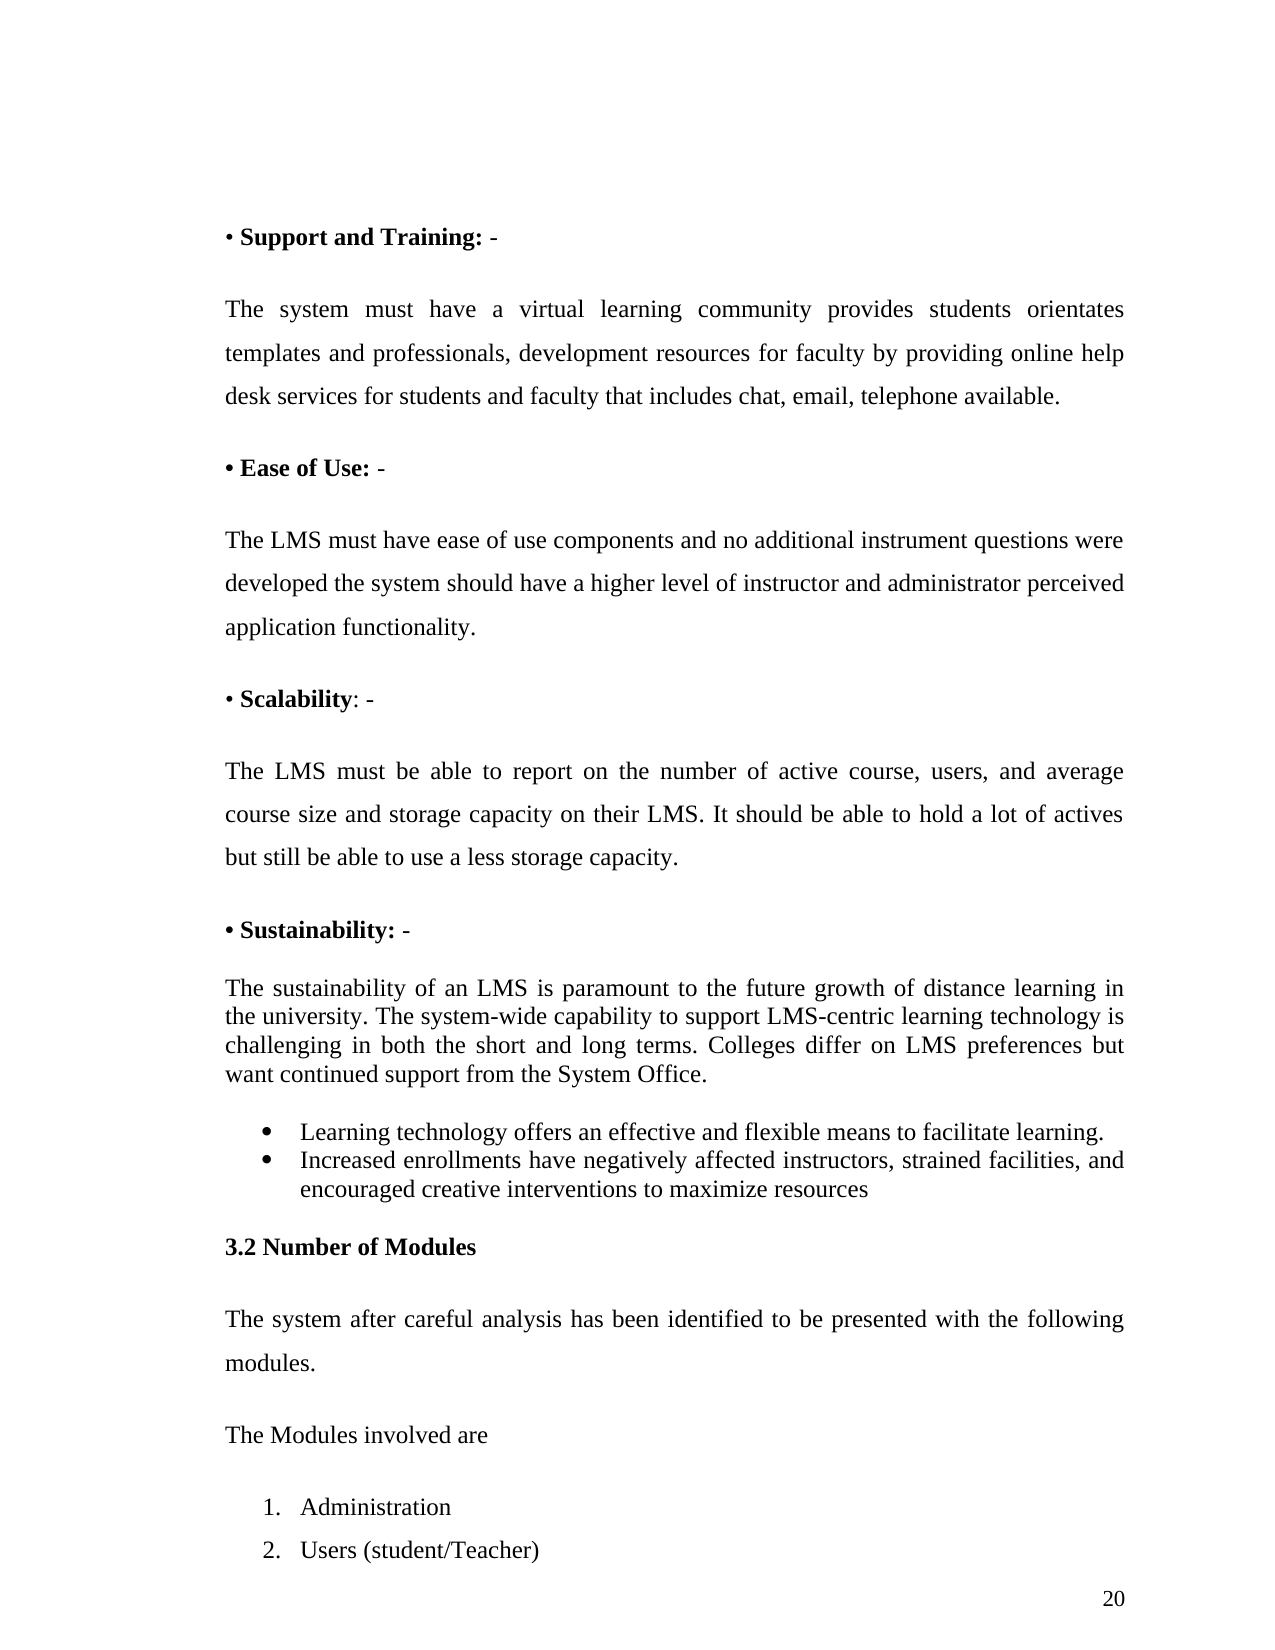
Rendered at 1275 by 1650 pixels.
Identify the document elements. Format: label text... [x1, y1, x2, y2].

text • Sustainability: - [225, 915, 1125, 943]
list Learning technology offers an effective and flexible means to facilitate learning. [262, 1117, 1125, 1146]
text The system must have a virtual learning community provides students orientates templates and professionals, development resources for faculty by providing online help desk services for students and faculty that includes chat, email, telephone available. [225, 294, 1125, 409]
list Increased enrollments have negatively affected instructors, strained facilities, and encouraged creative interventions to maximize resources [262, 1146, 1125, 1203]
text • Ease of Use: - [225, 453, 1125, 482]
text The LMS must be able to report on the number of active course, users, and average course size and storage capacity on their LMS. It should be able to hold a lot of actives but still be able to use a less storage capacity. [225, 756, 1125, 871]
text • Support and Training: - [225, 222, 1125, 251]
text • Scalability: - [225, 684, 1125, 713]
list Users (student/Teacher) [262, 1535, 1125, 1564]
text The Modules involved are [225, 1420, 1125, 1449]
text The system after careful analysis has been identified to be presented with the following modules. [225, 1304, 1125, 1376]
list Administration [262, 1492, 1125, 1521]
text The LMS must have ease of use components and no additional instrument questions were developed the system should have a higher level of instructor and administrator perceived application functionality. [225, 525, 1125, 640]
text The sustainability of an LMS is paramount to the future growth of distance learning in the university. The system-wide capability to support LMS-centric learning technology is challenging in both the short and long terms. Colleges differ on LMS preferences but want continued support from the System Office. [225, 973, 1125, 1088]
text 3.2 Number of Modules [225, 1232, 1125, 1261]
